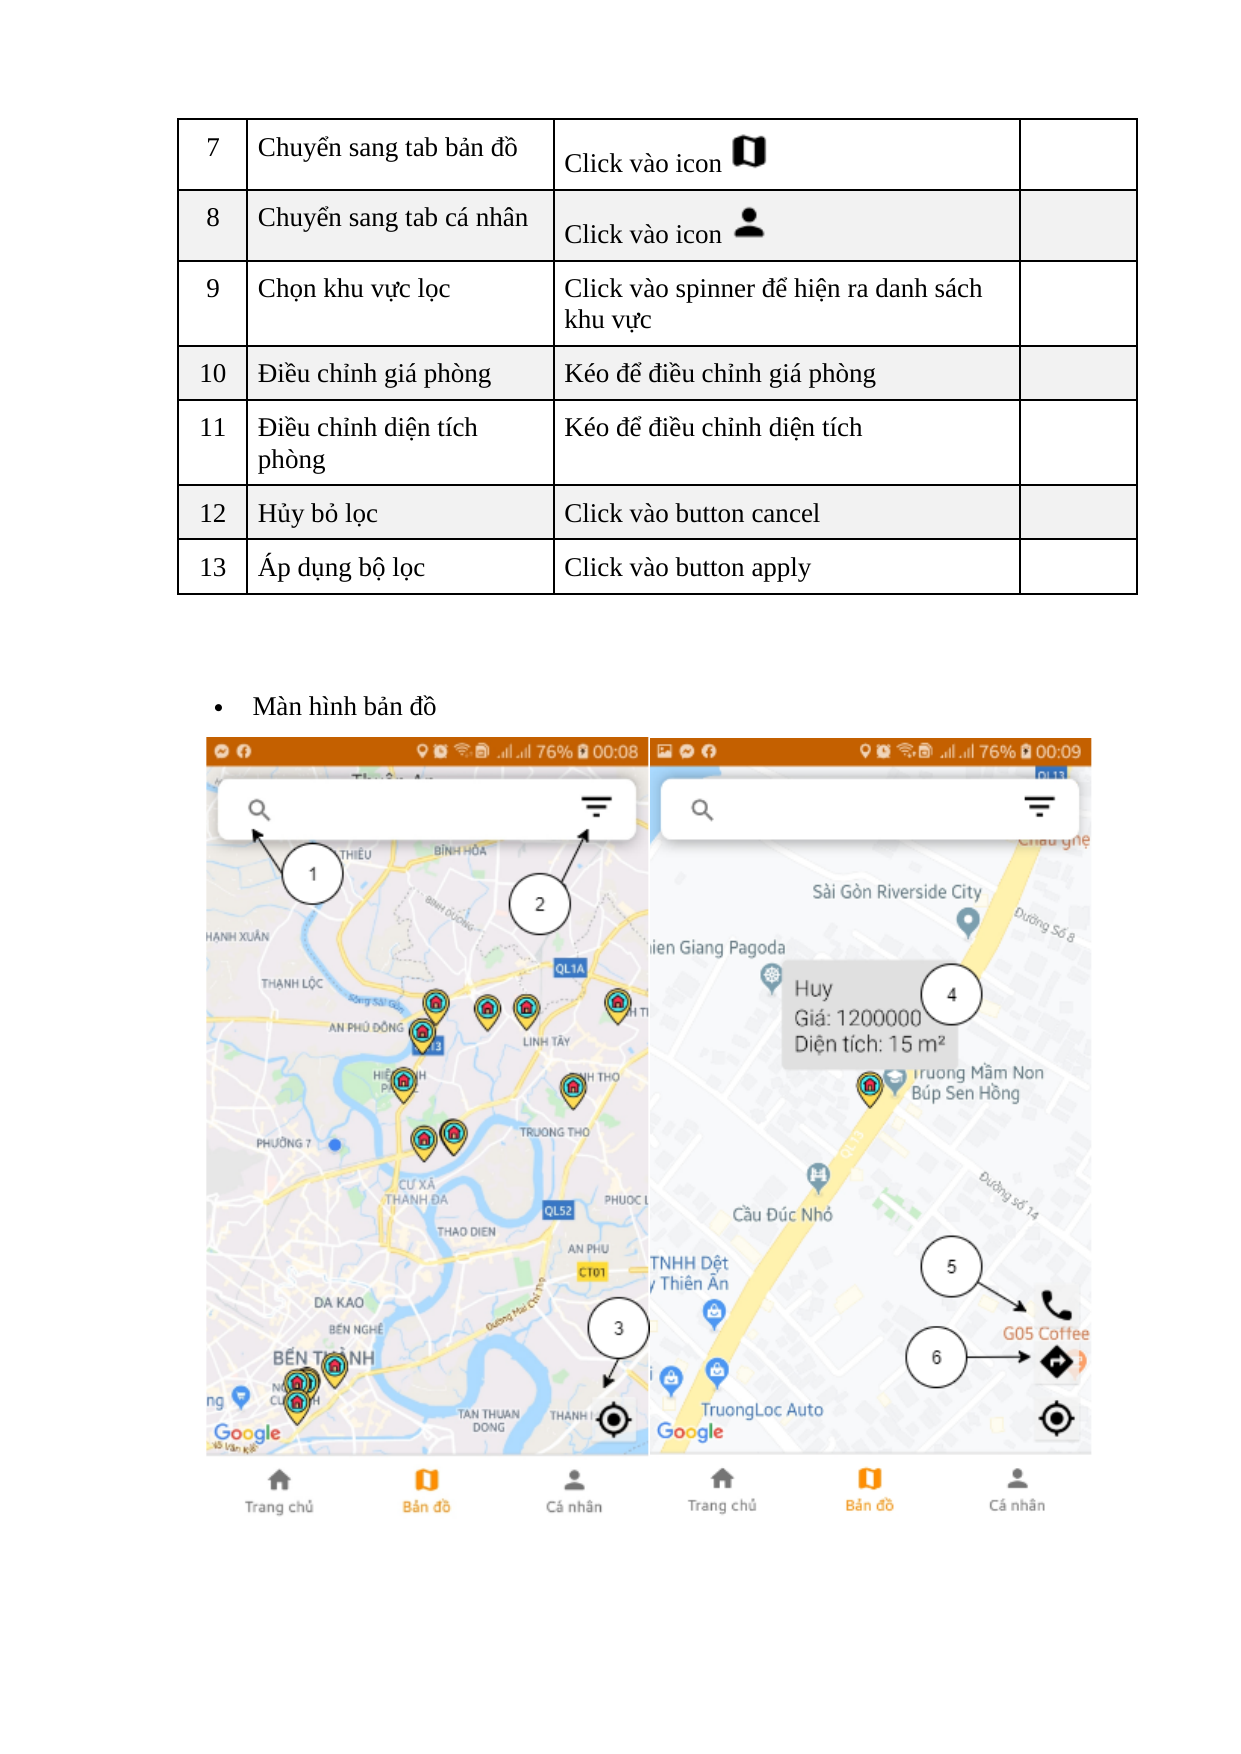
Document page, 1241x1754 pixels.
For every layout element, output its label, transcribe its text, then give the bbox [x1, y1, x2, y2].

table_cell 9 [179, 262, 246, 345]
table_cell 8 [179, 191, 246, 260]
table_cell Chuyển sang tab cá nhân [248, 191, 553, 260]
table_cell 11 [179, 401, 246, 484]
table_cell 10 [179, 347, 246, 399]
table_cell [1021, 540, 1136, 592]
table_cell Áp dụng bộ lọc [248, 540, 553, 592]
table_cell Click vào icon [555, 120, 1019, 189]
table_cell [1021, 191, 1136, 260]
table_cell [1021, 486, 1136, 538]
table_cell [1021, 347, 1136, 399]
table_cell Điều chỉnh diện tích phòng [248, 401, 553, 484]
table_cell Click vào icon [555, 191, 1019, 260]
table_cell Click vào button cancel [555, 486, 1019, 538]
table_cell Điều chỉnh giá phòng [248, 347, 553, 399]
picture [728, 130, 771, 173]
table_cell Chuyển sang tab bản đồ [248, 120, 553, 189]
picture [728, 201, 771, 244]
table_cell Chọn khu vực lọc [248, 262, 553, 345]
list Màn hình bản đồ [215, 690, 1122, 721]
table_cell [1021, 262, 1136, 345]
table_cell 12 [179, 486, 246, 538]
table_cell Kéo để điều chỉnh diện tích [555, 401, 1019, 484]
table_cell 7 [179, 120, 246, 189]
table_cell [1021, 401, 1136, 484]
table_cell Kéo để điều chỉnh giá phòng [555, 347, 1019, 399]
table_cell [1021, 120, 1136, 189]
picture [206, 737, 1093, 1526]
table_cell Hủy bỏ lọc [248, 486, 553, 538]
table_cell Click vào spinner để hiện ra danh sách khu vực [555, 262, 1019, 345]
table_cell 13 [179, 540, 246, 592]
table_cell Click vào button apply [555, 540, 1019, 592]
